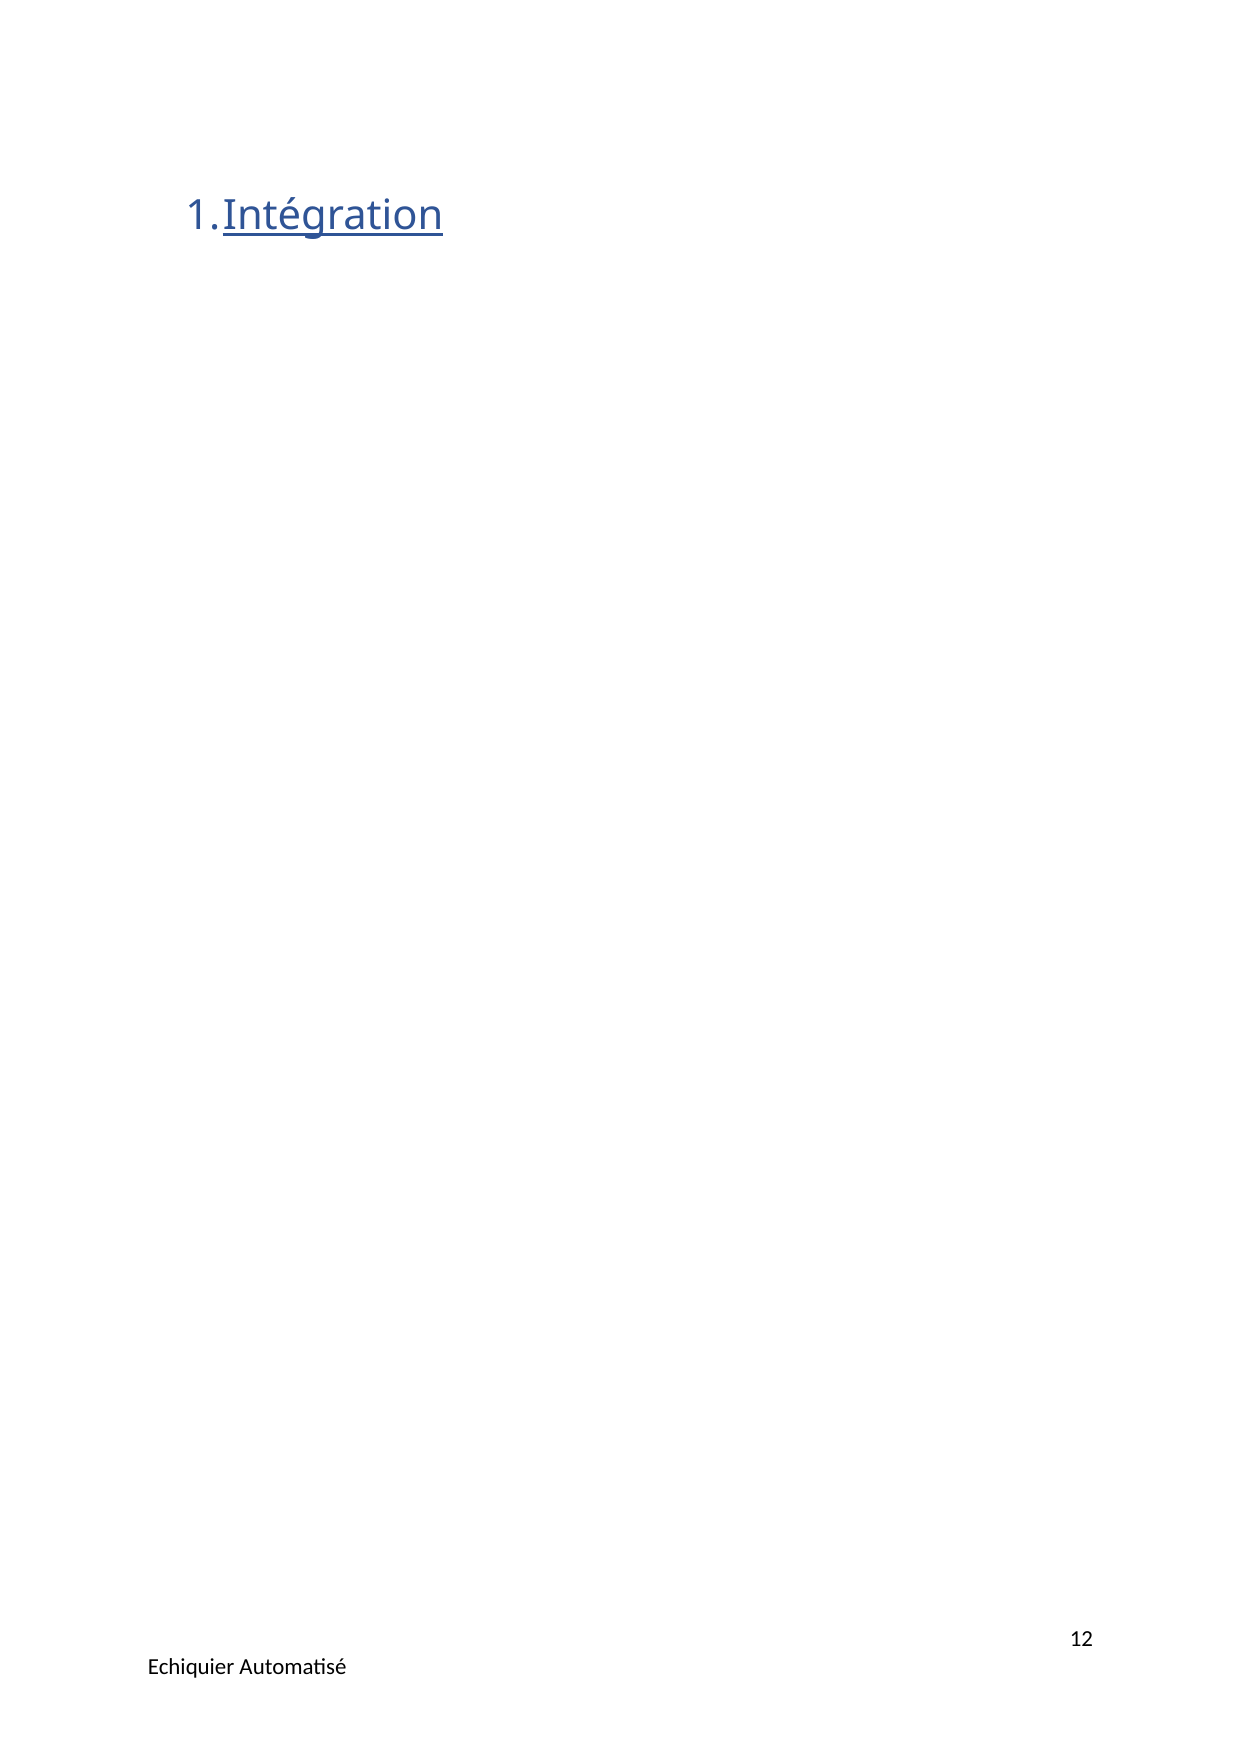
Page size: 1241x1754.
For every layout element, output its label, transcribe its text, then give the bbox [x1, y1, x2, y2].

subtitle Intégration [185, 185, 1093, 242]
